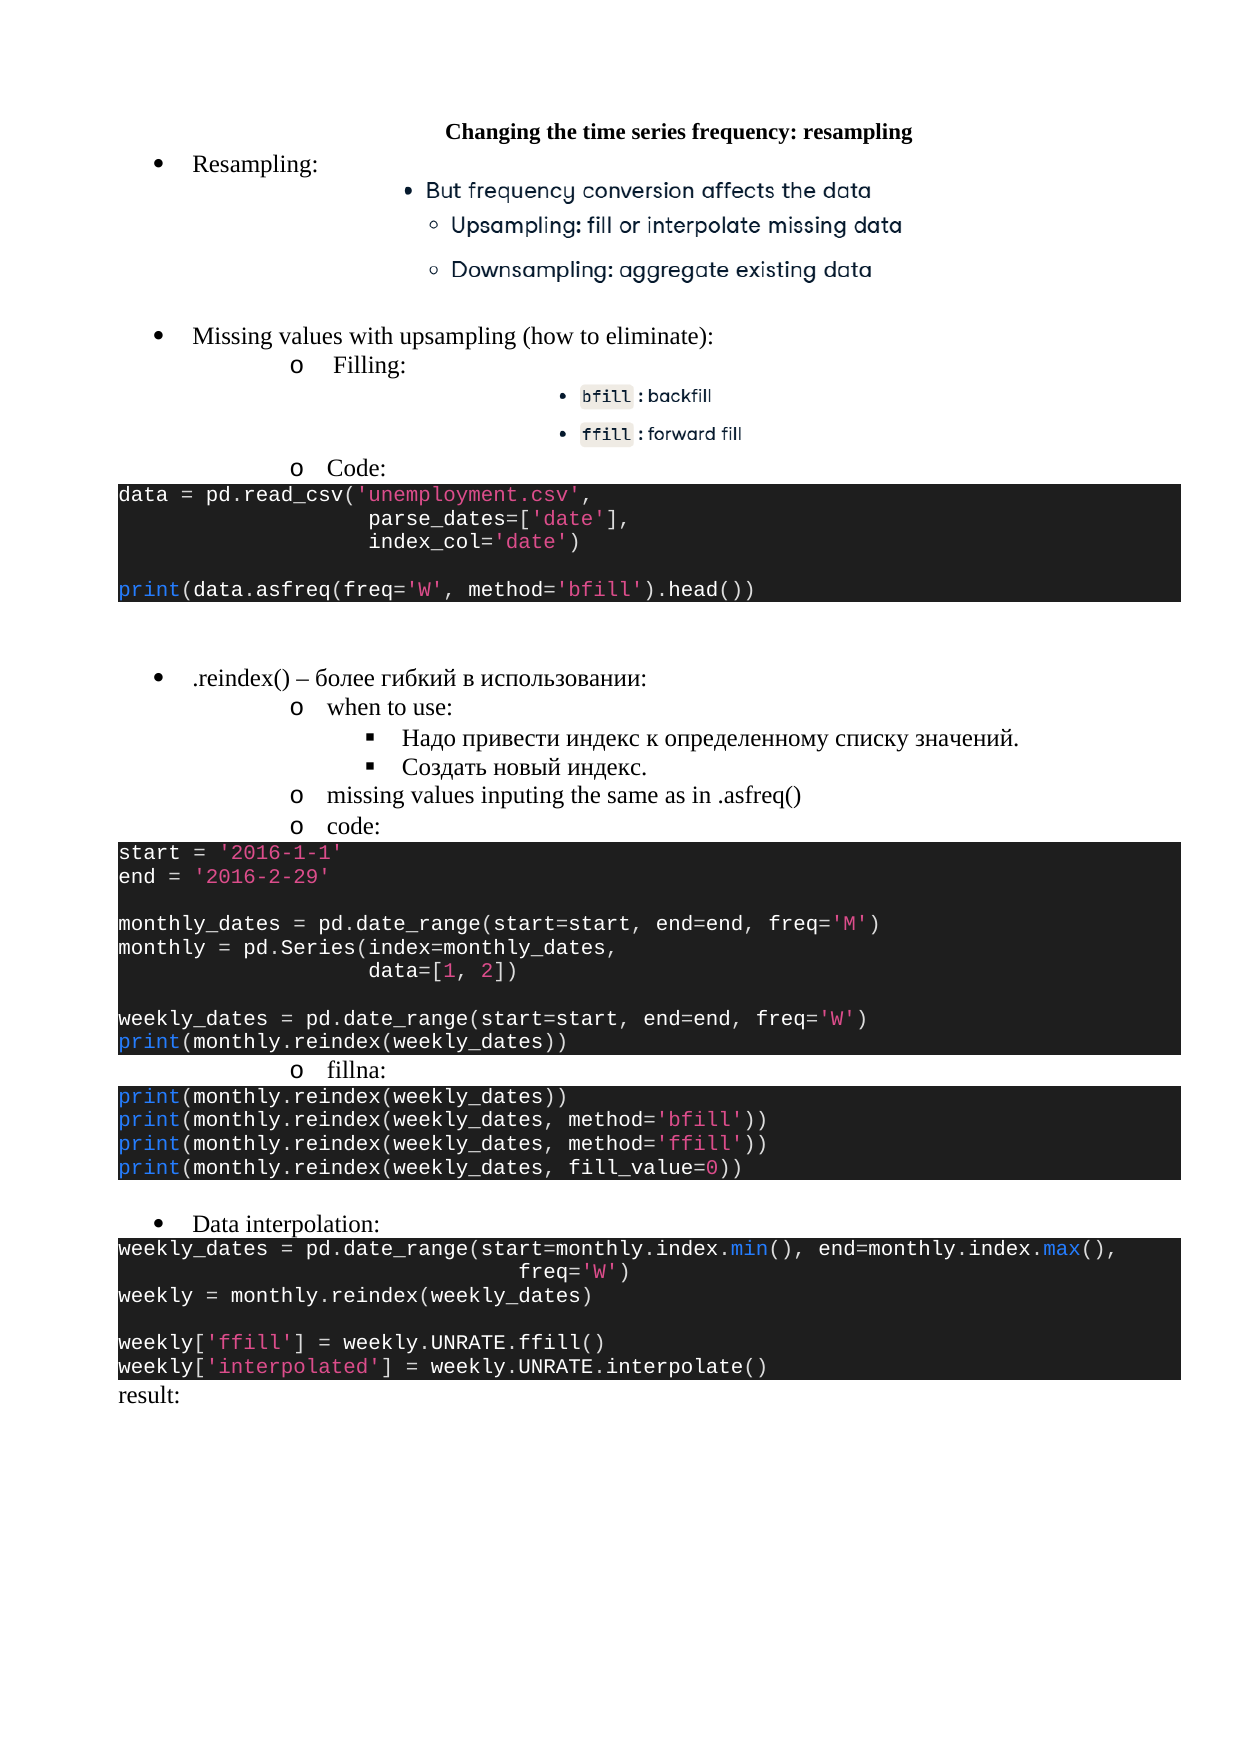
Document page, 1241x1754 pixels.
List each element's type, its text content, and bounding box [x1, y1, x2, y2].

text weekly = monthly.reindex(weekly_dates) [118, 1285, 1181, 1309]
text end = '2016-2-29' [118, 866, 1181, 889]
picture [554, 380, 746, 449]
text weekly['interpolated'] = weekly.UNRATE.interpolate() [118, 1356, 1181, 1380]
text weekly_dates = pd.date_range(start=start, end=end, freq='W') [118, 1008, 1181, 1031]
list Missing values with upsampling (how to eliminate): [154, 321, 1181, 350]
picture [396, 177, 904, 287]
list Code: [289, 453, 1181, 484]
list when to use: [289, 692, 1181, 723]
text print(data.asfreq(freq='W', method='bfill').head()) [118, 579, 1181, 602]
list missing values inputing the same as in .asfreq() [289, 780, 1181, 811]
text data=[1, 2]) [118, 960, 1181, 984]
text index_col='date') [118, 531, 1181, 555]
text monthly = pd.Series(index=monthly_dates, [118, 937, 1181, 960]
text print(monthly.reindex(weekly_dates, method='bfill')) [118, 1109, 1181, 1133]
list Создать новый индекс. [364, 752, 1181, 780]
list fillna: [289, 1055, 1181, 1086]
list code: [289, 811, 1181, 842]
list Resampling: [154, 149, 1181, 177]
list Data interpolation: [154, 1209, 1181, 1238]
text print(monthly.reindex(weekly_dates)) [118, 1031, 1181, 1055]
text print(monthly.reindex(weekly_dates)) [118, 1086, 1181, 1109]
text result: [118, 1380, 1181, 1408]
text freq='W') [118, 1261, 1181, 1285]
text weekly['ffill'] = weekly.UNRATE.ffill() [118, 1332, 1181, 1356]
text data = pd.read_csv('unemployment.csv', [118, 484, 1181, 508]
subtitle Changing the time series frequency: resampling [118, 118, 1181, 144]
text weekly_dates = pd.date_range(start=monthly.index.min(), end=monthly.index.max(), [118, 1238, 1181, 1261]
text start = '2016-1-1' [118, 842, 1181, 866]
text parse_dates=['date'], [118, 508, 1181, 531]
list Filling: [289, 350, 1181, 381]
text monthly_dates = pd.date_range(start=start, end=end, freq='M') [118, 913, 1181, 937]
text print(monthly.reindex(weekly_dates, method='ffill')) [118, 1133, 1181, 1157]
list .reindex() – более гибкий в использовании: [154, 663, 1181, 692]
text print(monthly.reindex(weekly_dates, fill_value=0)) [118, 1157, 1181, 1180]
list Надо привести индекс к определенному списку значений. [364, 723, 1181, 752]
